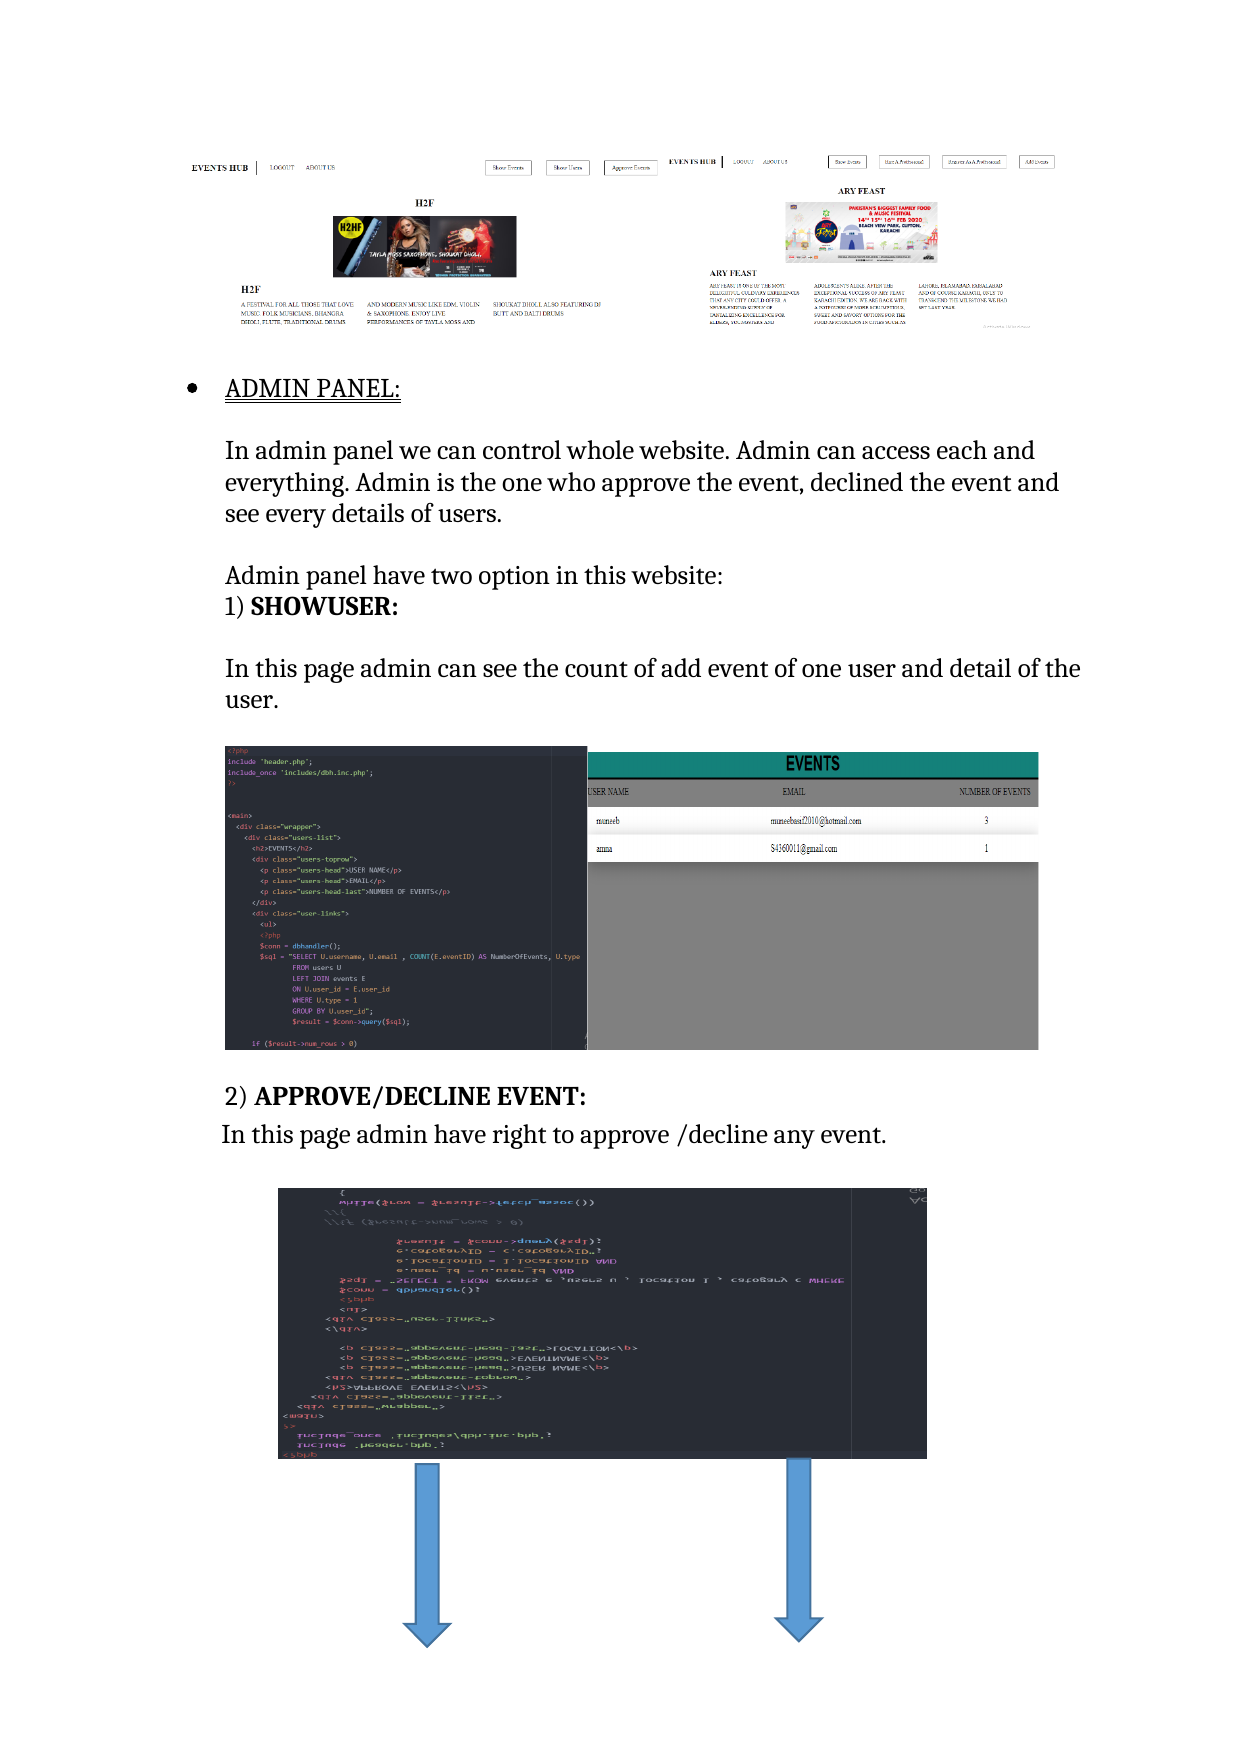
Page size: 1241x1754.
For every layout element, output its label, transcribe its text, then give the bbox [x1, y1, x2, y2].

list In admin panel we can control whole website. Admin can access each and everything. Admin is the one who approve the event, declined the event and see every details of users. [225, 435, 1092, 529]
picture [187, 150, 1063, 328]
picture [278, 1188, 927, 1459]
list ADMIN PANEL: [187, 373, 1092, 404]
text In this page admin have right to approve /decline any event. [150, 1119, 1092, 1150]
list Admin panel have two option in this website: [225, 560, 1092, 591]
list In this page admin can see the count of add event of one user and detail of the user. [225, 653, 1092, 716]
list 1) SHOWUSER: [225, 591, 1092, 622]
picture [225, 746, 1039, 1050]
list 2) APPROVE/DECLINE EVENT: [225, 1081, 1092, 1112]
